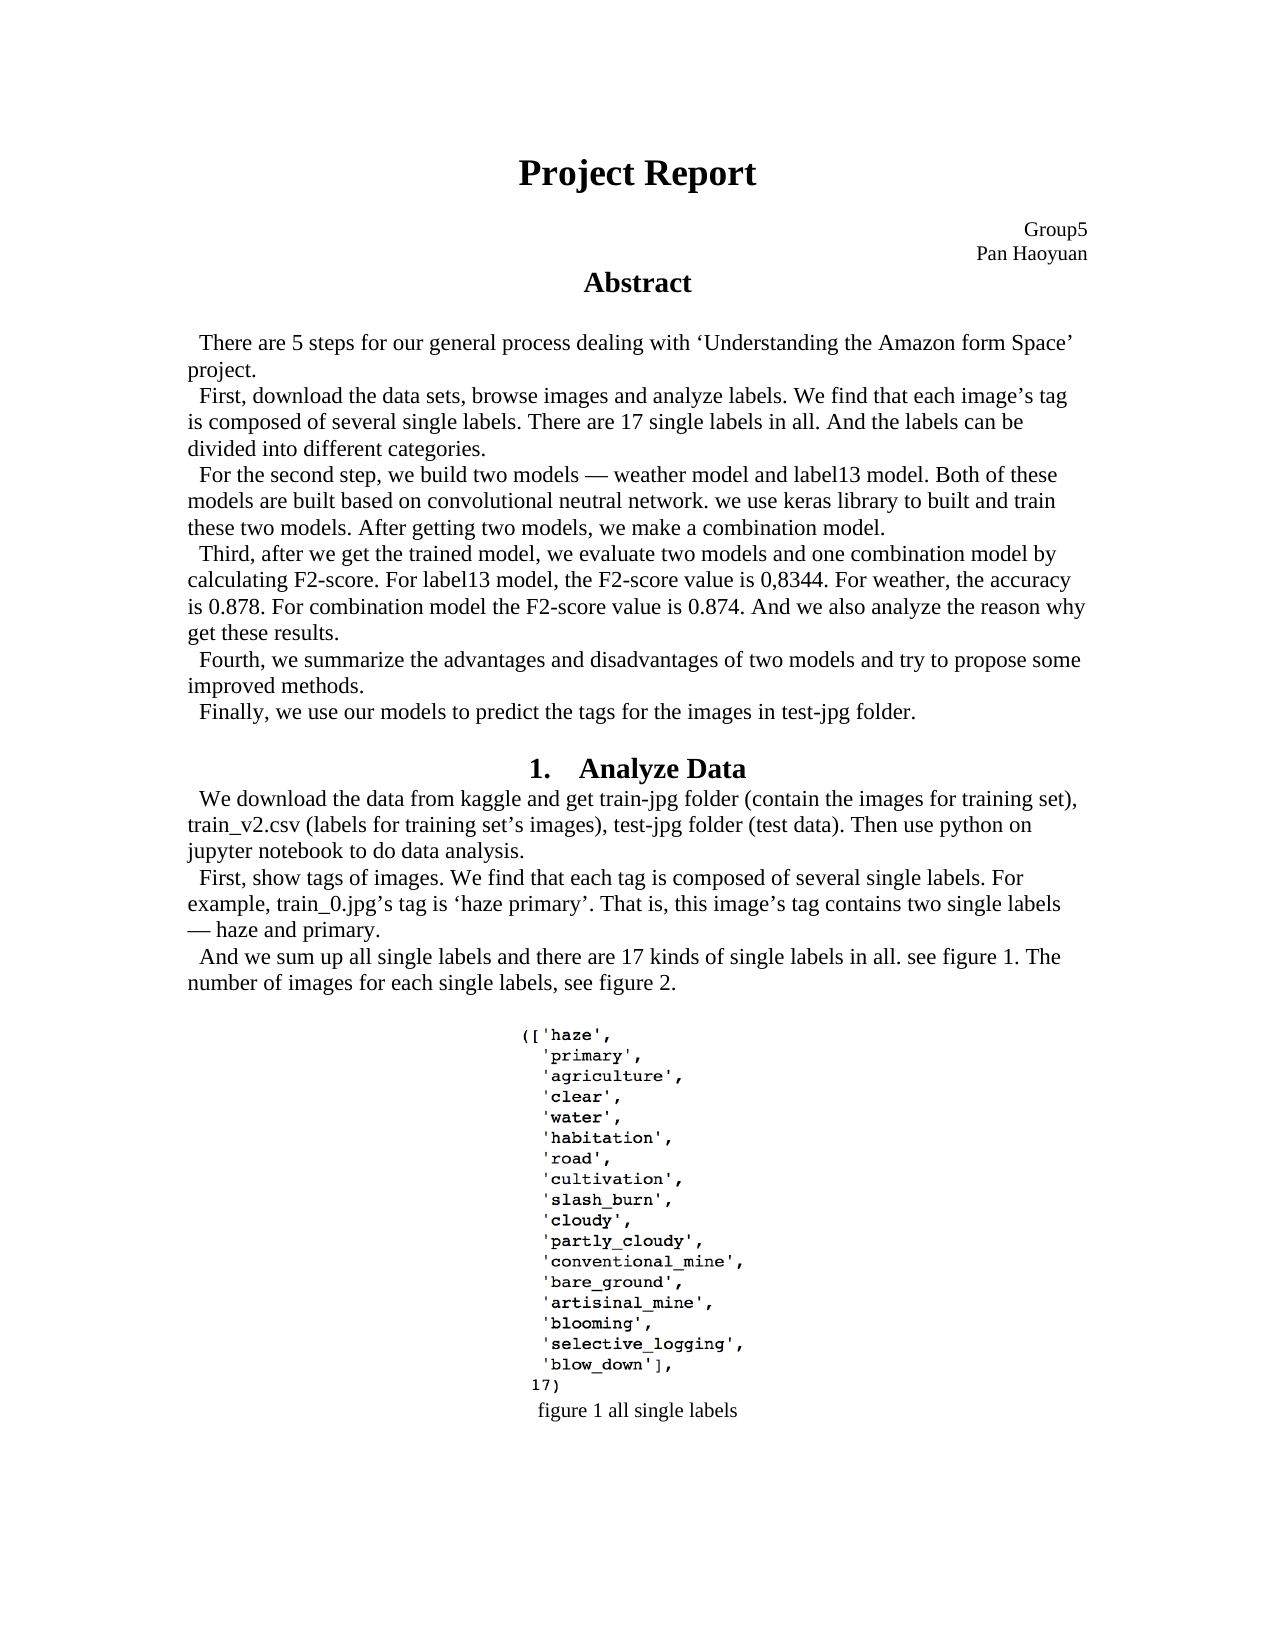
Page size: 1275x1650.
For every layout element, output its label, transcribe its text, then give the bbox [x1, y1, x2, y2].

text For the second step, we build two models — weather model and label13 model. Both of these models are built based on convolutional neutral network. we use keras library to built and train these two models. After getting two models, we make a combination model. [187, 461, 1087, 540]
text First, show tags of images. We find that each tag is composed of several single labels. For example, train_0.jpg’s tag is ‘haze primary’. That is, this image’s tag contains two single labels — haze and primary. [187, 864, 1087, 943]
text Project Report [187, 150, 1087, 193]
text There are 5 steps for our general process dealing with ‘Understanding the Amazon form Space’ project. [187, 329, 1087, 382]
text First, download the data sets, browse images and analyze labels. We find that each image’s tag is composed of several single labels. There are 17 single labels in all. And the labels can be divided into different categories. [187, 382, 1087, 461]
text We download the data from kaggle and get train-jpg folder (contain the images for training set), train_v2.csv (labels for training set’s images), test-jpg folder (test data). Then use python on jupyter notebook to do data analysis. [187, 784, 1087, 864]
list Analyze Data [187, 751, 1087, 784]
text Third, after we get the trained model, we evaluate two models and one combination model by calculating F2-score. For label13 model, the F2-score value is 0,8344. For weather, the accuracy is 0.878. For combination model the F2-score value is 0.874. And we also analyze the reason why get these results. [187, 540, 1087, 646]
text Finally, we use our models to predict the tags for the images in test-jpg folder. [187, 698, 1087, 725]
text Abstract [187, 265, 1087, 299]
picture [516, 1021, 759, 1399]
text Pan Haoyuan [187, 241, 1087, 265]
text Fourth, we summarize the advantages and disadvantages of two models and try to propose some improved methods. [187, 646, 1087, 698]
text figure 1 all single labels [187, 1398, 1087, 1422]
text And we sum up all single labels and there are 17 kinds of single labels in all. see figure 1. The number of images for each single labels, see figure 2. [187, 943, 1087, 995]
text Group5 [187, 217, 1087, 241]
